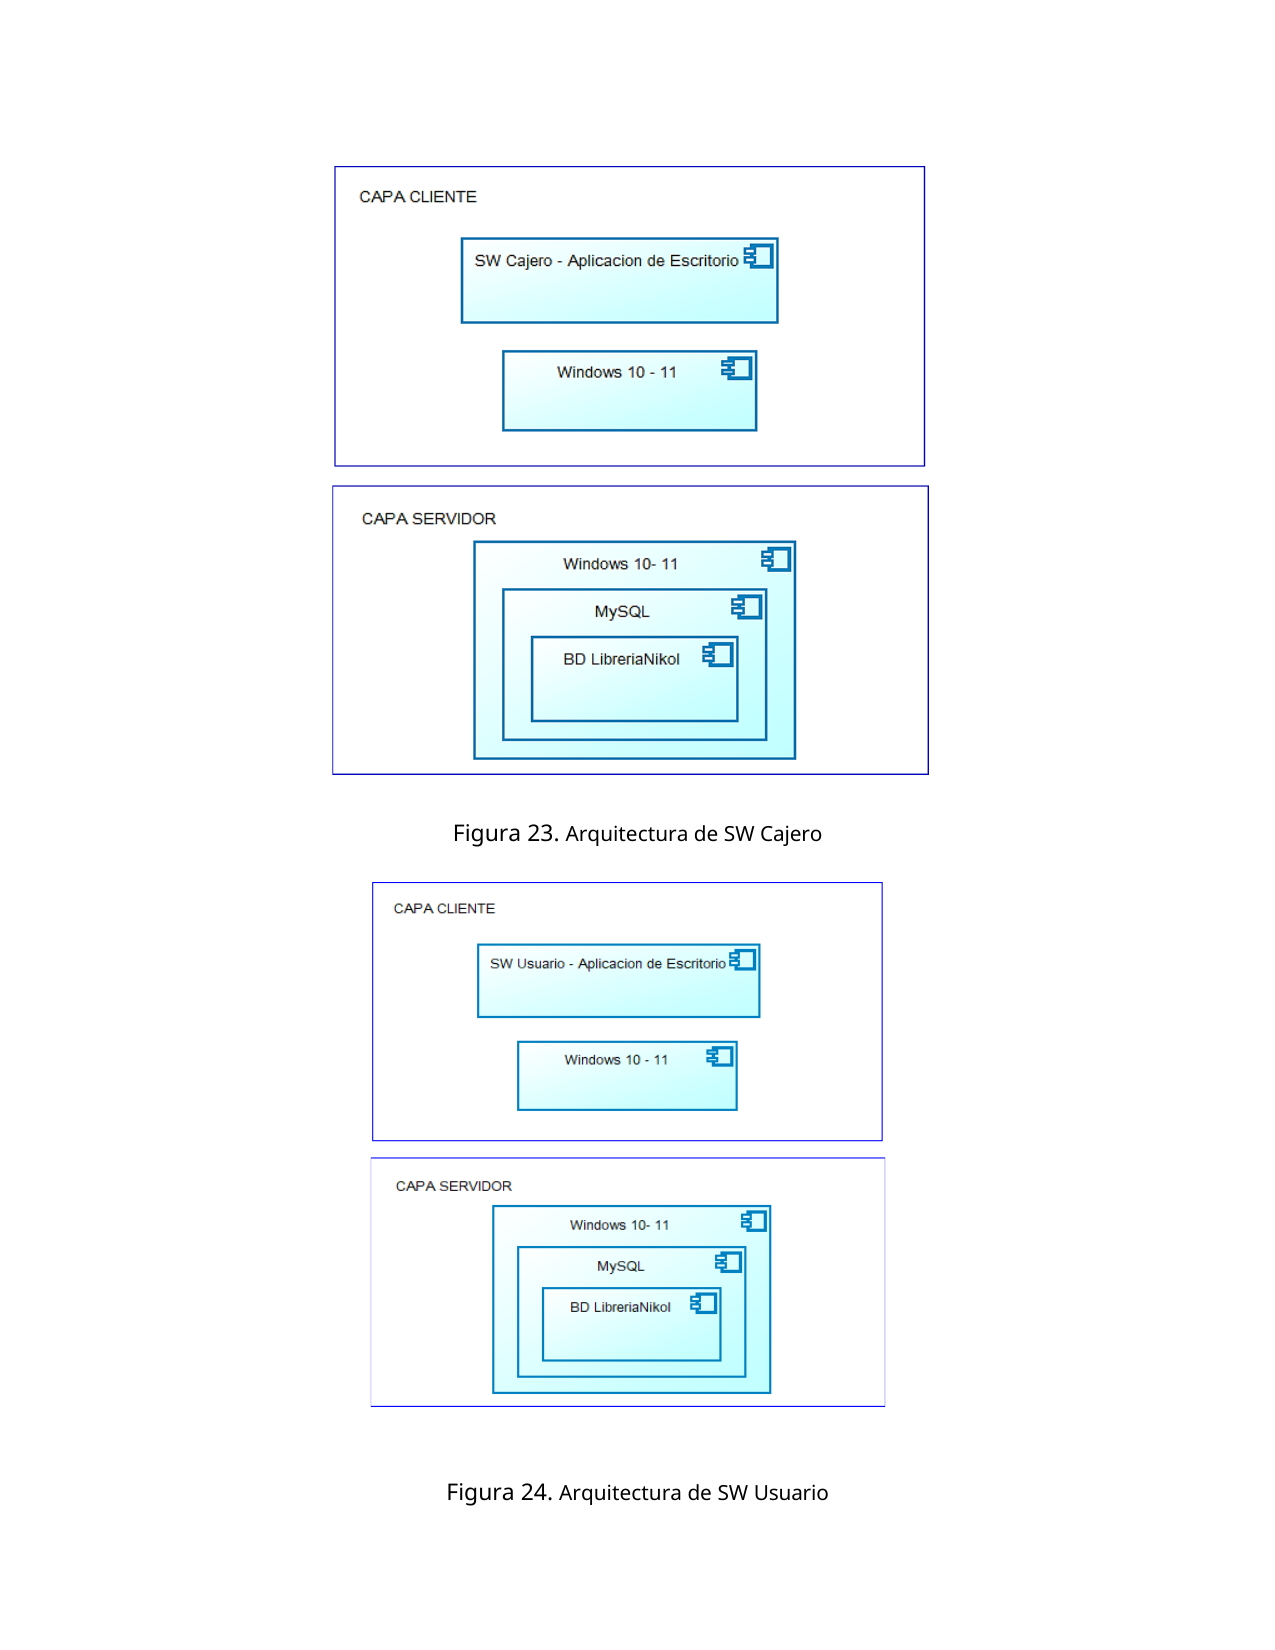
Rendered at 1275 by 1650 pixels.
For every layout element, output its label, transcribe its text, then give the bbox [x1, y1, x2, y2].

text Figura 23. Arquitectura de SW Cajero [198, 816, 1077, 848]
picture [332, 166, 929, 775]
text Figura 24. Arquitectura de SW Usuario [198, 1476, 1077, 1507]
picture [370, 882, 886, 1407]
